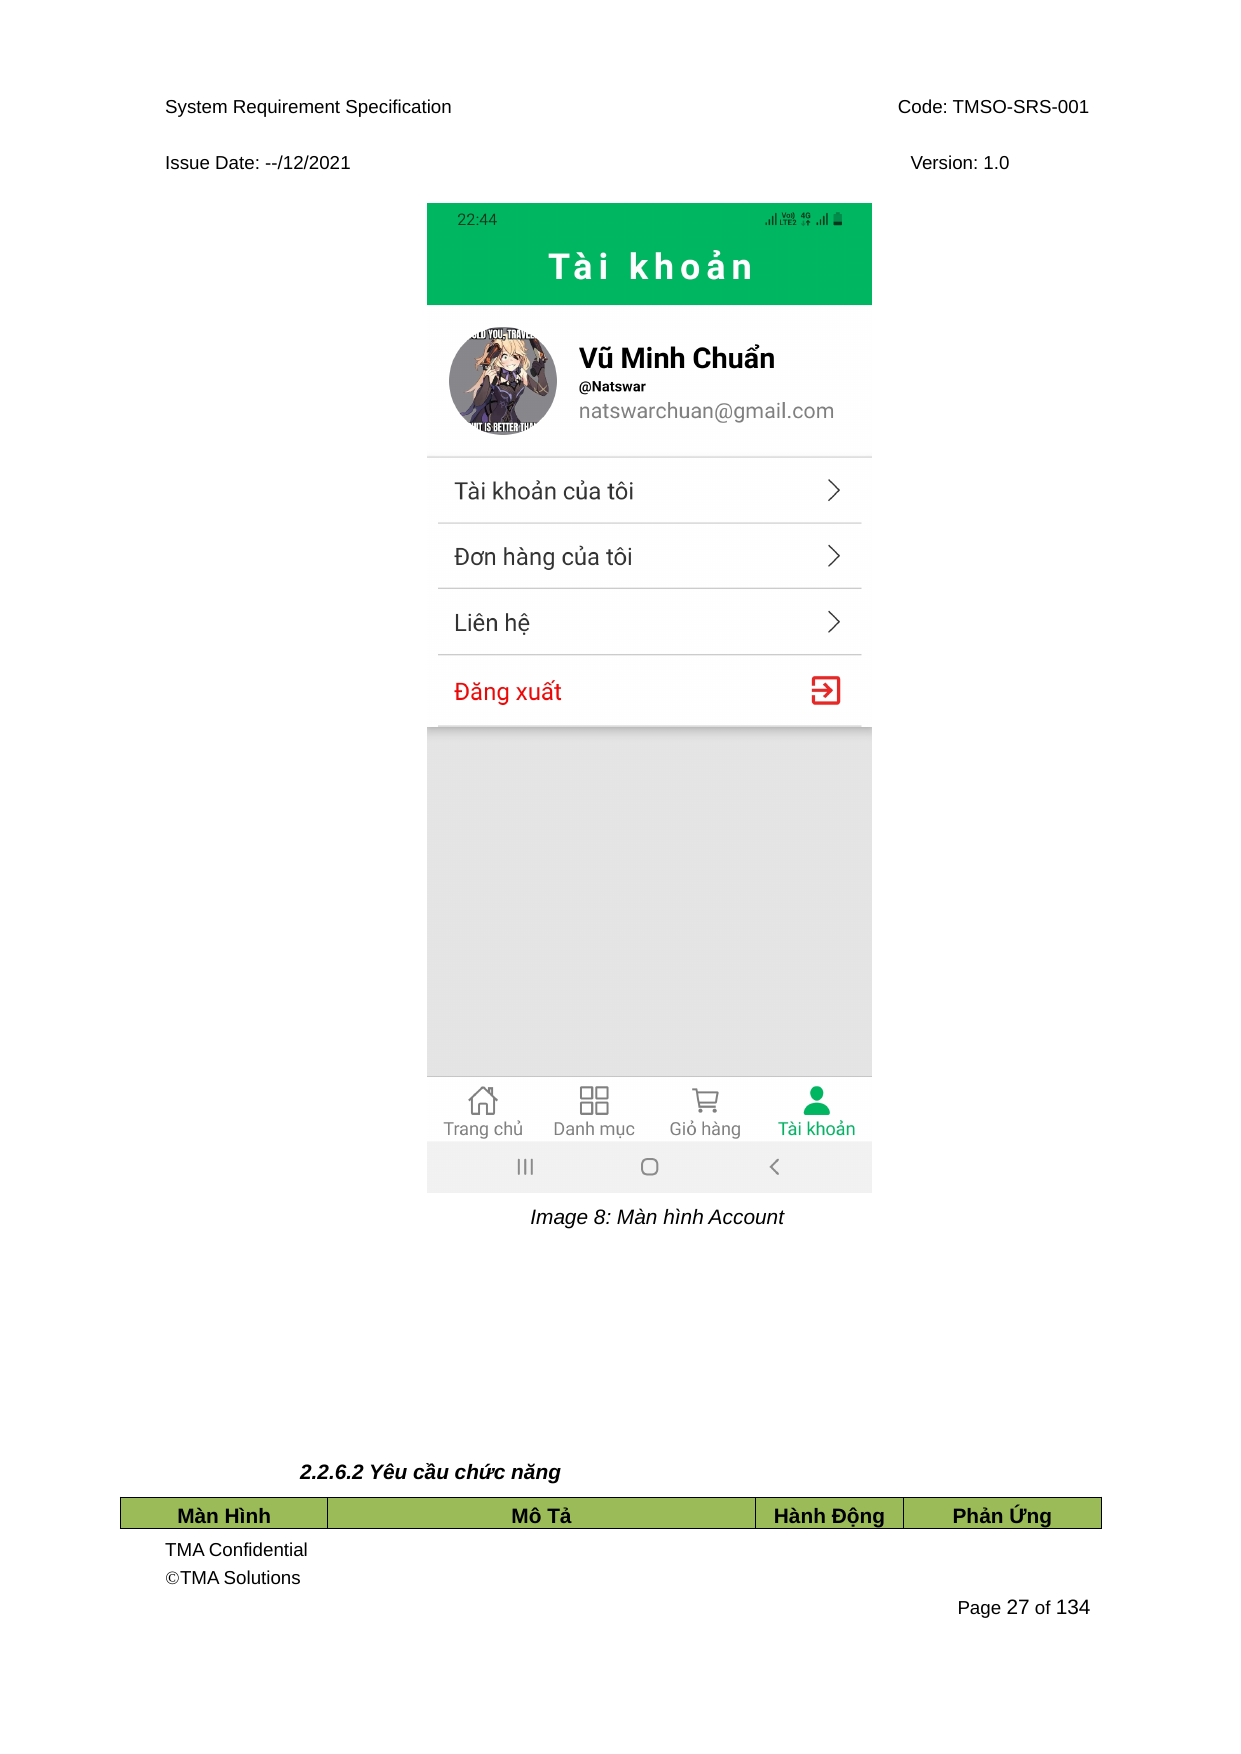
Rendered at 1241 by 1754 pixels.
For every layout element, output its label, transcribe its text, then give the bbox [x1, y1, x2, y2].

table_header Mô Tả [328, 1498, 755, 1528]
table_header Màn Hình [121, 1498, 327, 1528]
text Image 8: Màn hình Account [150, 1205, 1090, 1229]
table_header Phản Ứng [904, 1498, 1101, 1528]
table_header Hành Động [756, 1498, 903, 1528]
picture [427, 203, 872, 1193]
text 2.2.6.2 Yêu cầu chức năng [240, 1460, 1090, 1484]
